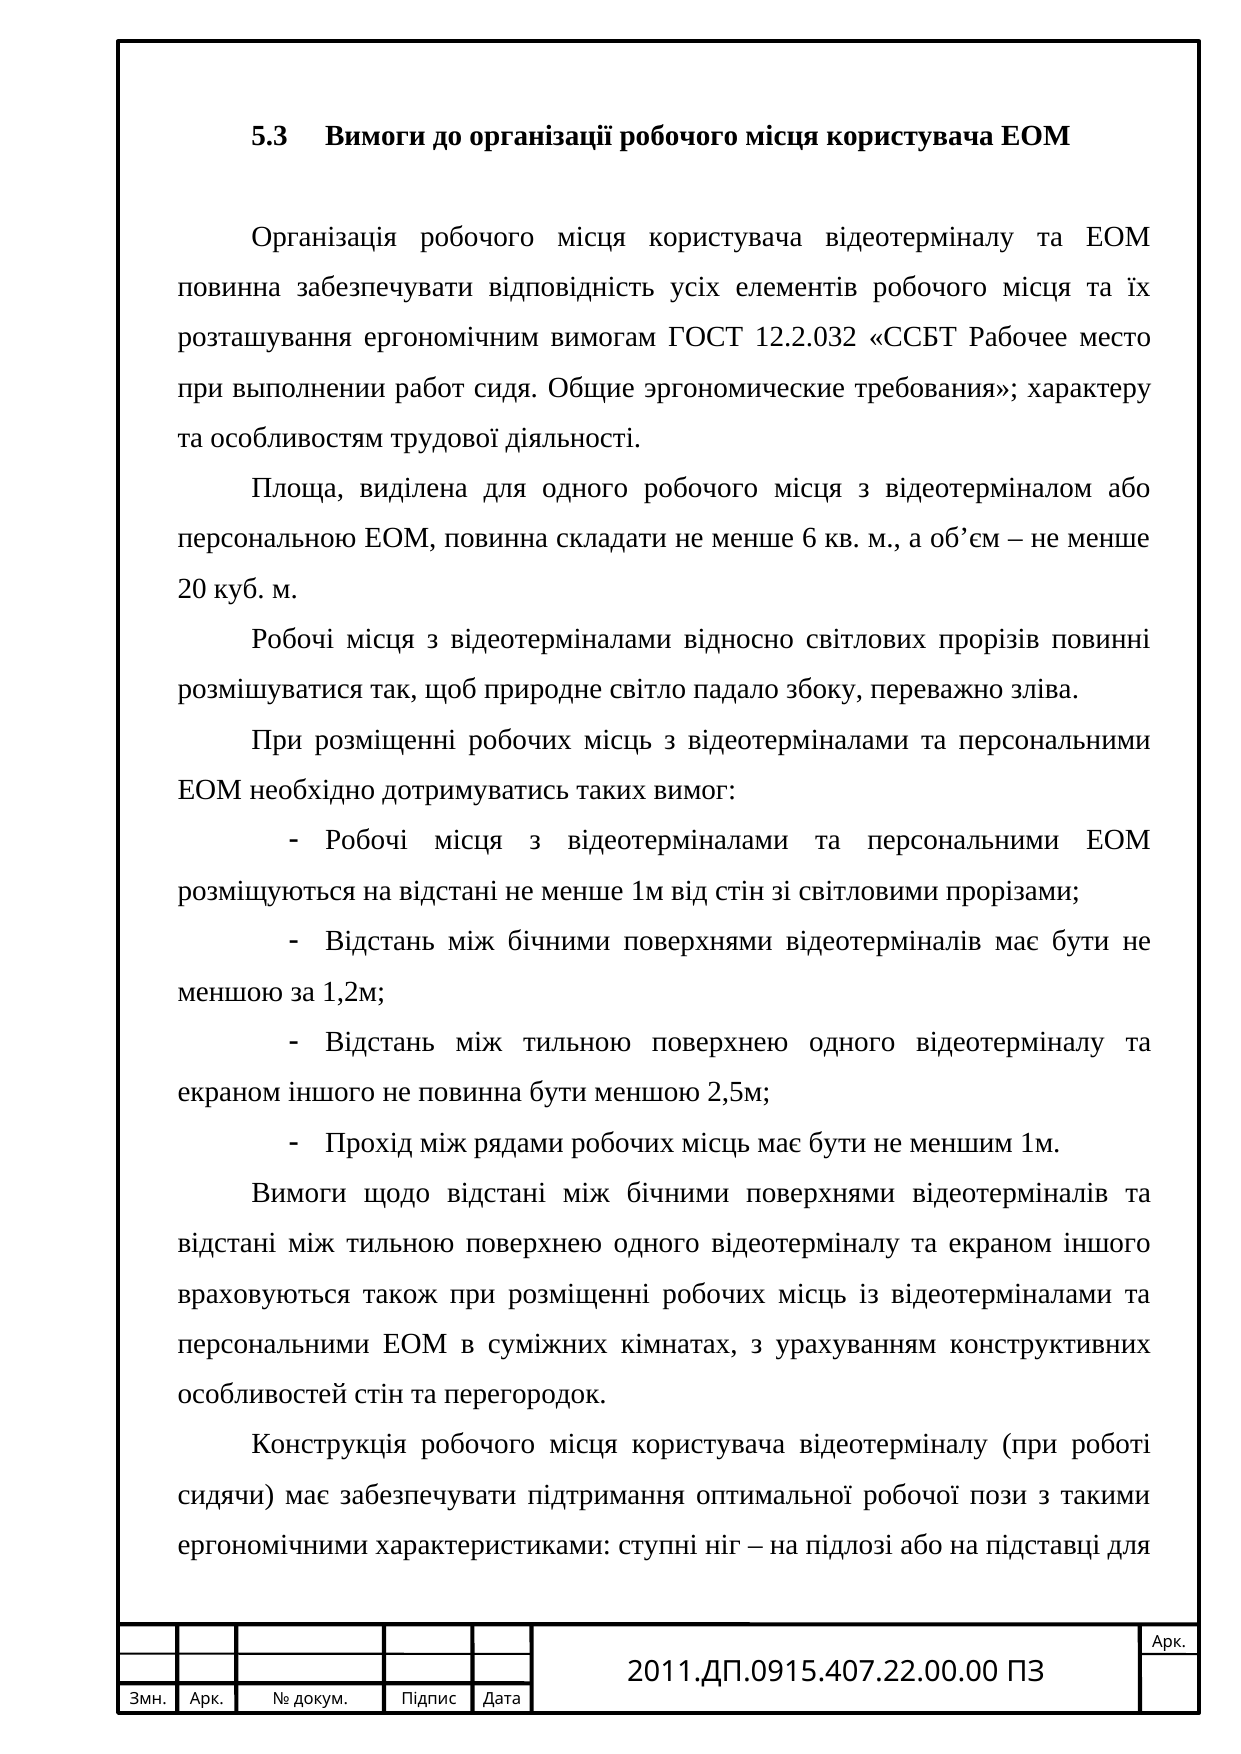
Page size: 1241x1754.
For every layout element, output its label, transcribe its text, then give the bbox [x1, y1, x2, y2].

list Прохід між рядами робочих місць має бути не меншим 1м. [177, 1125, 1152, 1158]
list Відстань між тильною поверхнею одного відеотерміналу та екраном іншого не повинна бути меншою 2,5м; [177, 1024, 1152, 1108]
text Організація робочого місця користувача відеотерміналу та ЕОМ повинна забезпечувати відповідність усіх елементів робочого місця та їх розташування ергономічним вимогам ГОСТ 12.2.032 «ССБТ Рабочее место при выполнении работ сидя. Общие эргономические требования»; характеру та особливостям трудової діяльності. [177, 219, 1152, 453]
list Вимоги до організації робочого місця користувача ЕОМ [177, 118, 1152, 152]
list Робочі місця з відеотерміналами та персональними ЕОМ розміщуються на відстані не менше 1м від стін зі світловими прорізами; [177, 822, 1152, 906]
text Вимоги щодо відстані між бічними поверхнями відеотерміналів та відстані між тильною поверхнею одного відеотерміналу та екраном іншого враховуються також при розміщенні робочих місць із відеотерміналами та персональними ЕОМ в суміжних кімнатах, з урахуванням конструктивних особливостей стін та перегородок. [177, 1175, 1152, 1410]
list Відстань між бічними поверхнями відеотерміналів має бути не меншою за 1,2м; [177, 923, 1152, 1007]
text При розміщенні робочих місць з відеотерміналами та персональними ЕОМ необхідно дотримуватись таких вимог: [177, 722, 1152, 806]
text Робочі місця з відеотерміналами відносно світлових прорізів повинні розмішуватися так, щоб природне світло падало збоку, переважно зліва. [177, 621, 1152, 705]
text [177, 1427, 1152, 1561]
text Площа, виділена для одного робочого місця з відеотерміналом або персональною ЕОМ, повинна складати не менше 6 кв. м., а об’єм – не менше 20 куб. м. [177, 470, 1152, 604]
